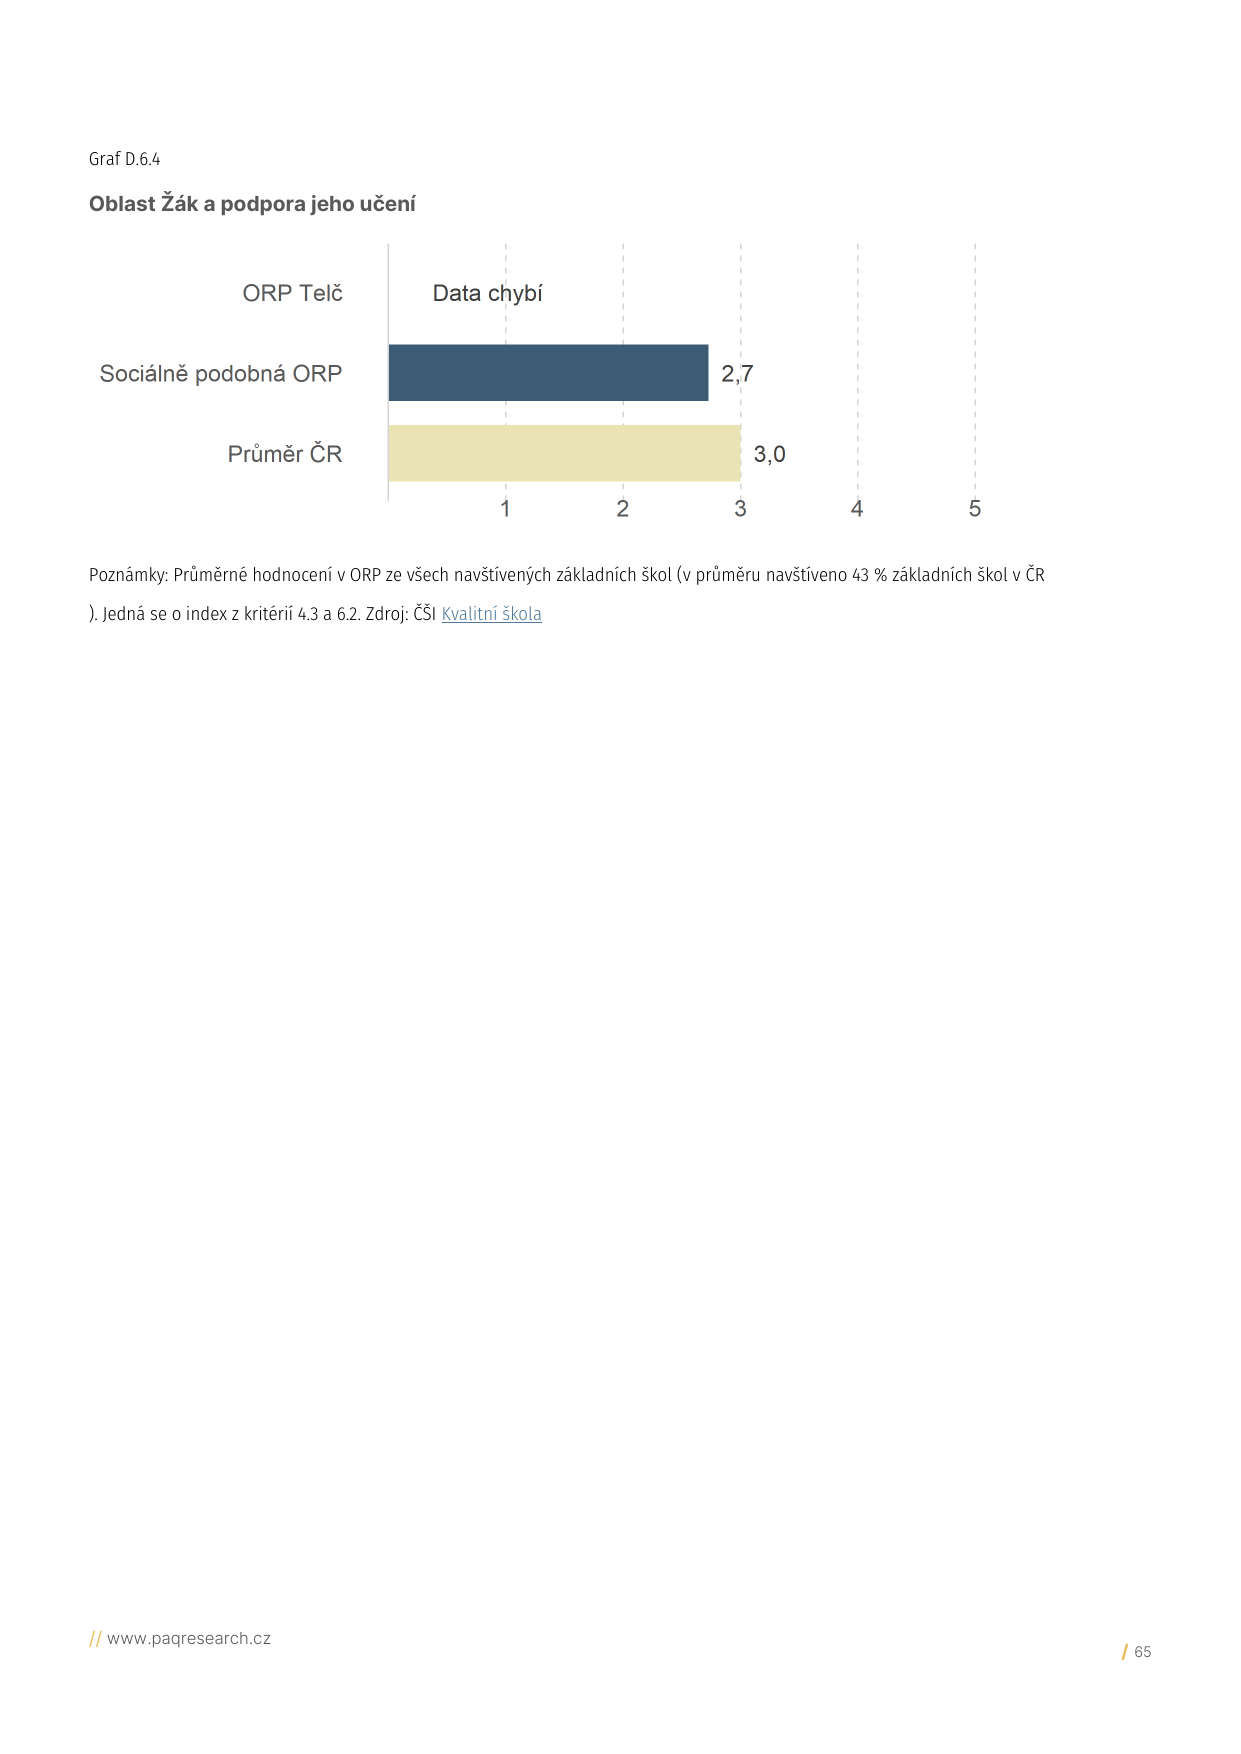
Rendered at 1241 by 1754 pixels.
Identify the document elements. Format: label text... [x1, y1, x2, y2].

text Graf D.6.4 [89, 148, 1152, 170]
text Poznámky: Průměrné hodnocení v ORP ze všech navštívených základních škol (v průměru navštíveno 43 % základních škol v ČR [89, 564, 1152, 587]
text Oblast Žák a podpora jeho učení [89, 186, 1152, 216]
picture [88, 216, 1139, 548]
text ). Jedná se o index z kritérií 4.3 a 6.2. Zdroj: ČŠI Kvalitní škola [89, 603, 1152, 625]
